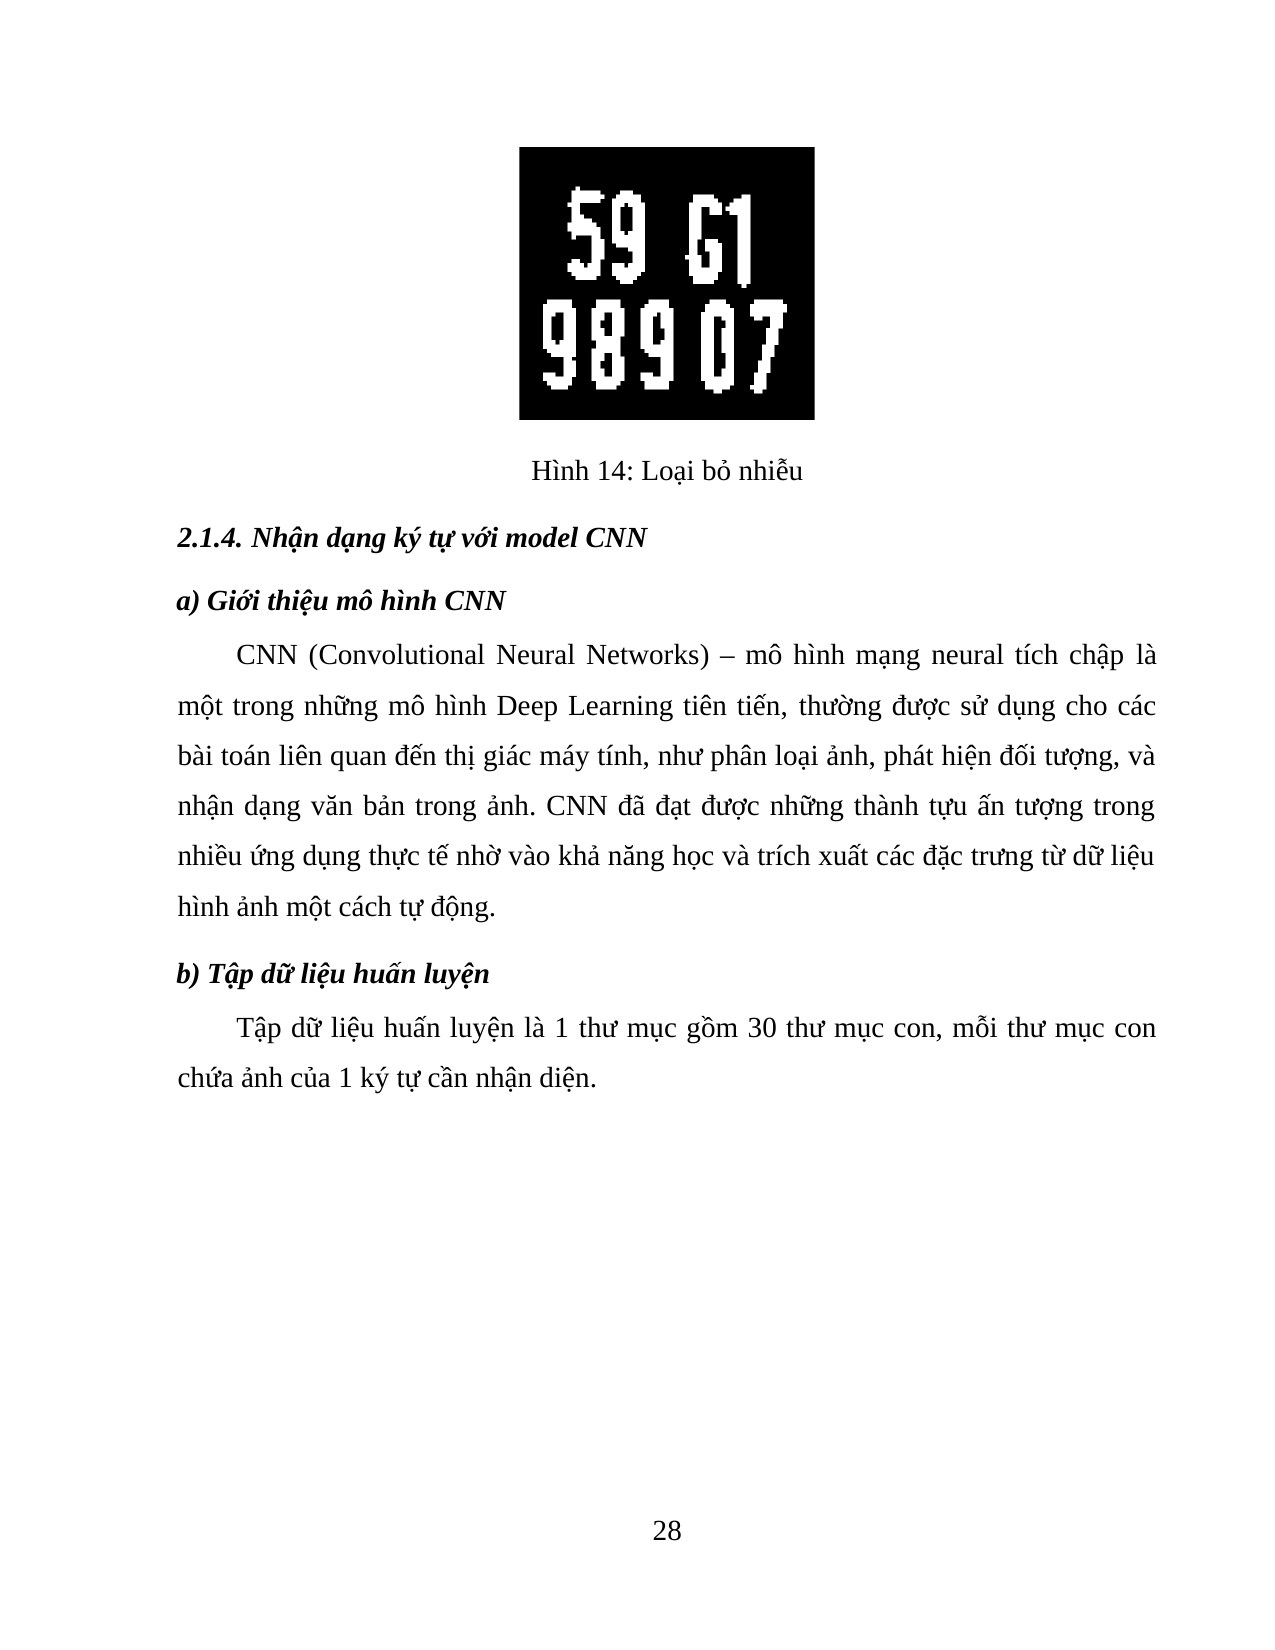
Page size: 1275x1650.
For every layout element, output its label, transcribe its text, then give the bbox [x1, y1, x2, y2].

text Tập dữ liệu huấn luyện là 1 thư mục gồm 30 thư mục con, mỗi thư mục con chứa ảnh của 1 ký tự cần nhận diện. [177, 1010, 1157, 1094]
subtitle Nhận dạng ký tự với model CNN [177, 520, 1157, 553]
text CNN (Convolutional Neural Networks) – mô hình mạng neural tích chập là một trong những mô hình Deep Learning tiên tiến, thường được sử dụng cho các bài toán liên quan đến thị giác máy tính, như phân loại ảnh, phát hiện đối tượng, và nhận dạng văn bản trong ảnh. CNN đã đạt được những thành tựu ấn tượng trong nhiều ứng dụng thực tế nhờ vào khả năng học và trích xuất các đặc trưng từ dữ liệu hình ảnh một cách tự động. [177, 637, 1157, 922]
subtitle Giới thiệu mô hình CNN [176, 583, 1157, 616]
subtitle Tập dữ liệu huấn luyện [176, 956, 1157, 989]
text Hình 14: Loại bỏ nhiễu [177, 453, 1157, 487]
picture [519, 147, 815, 420]
